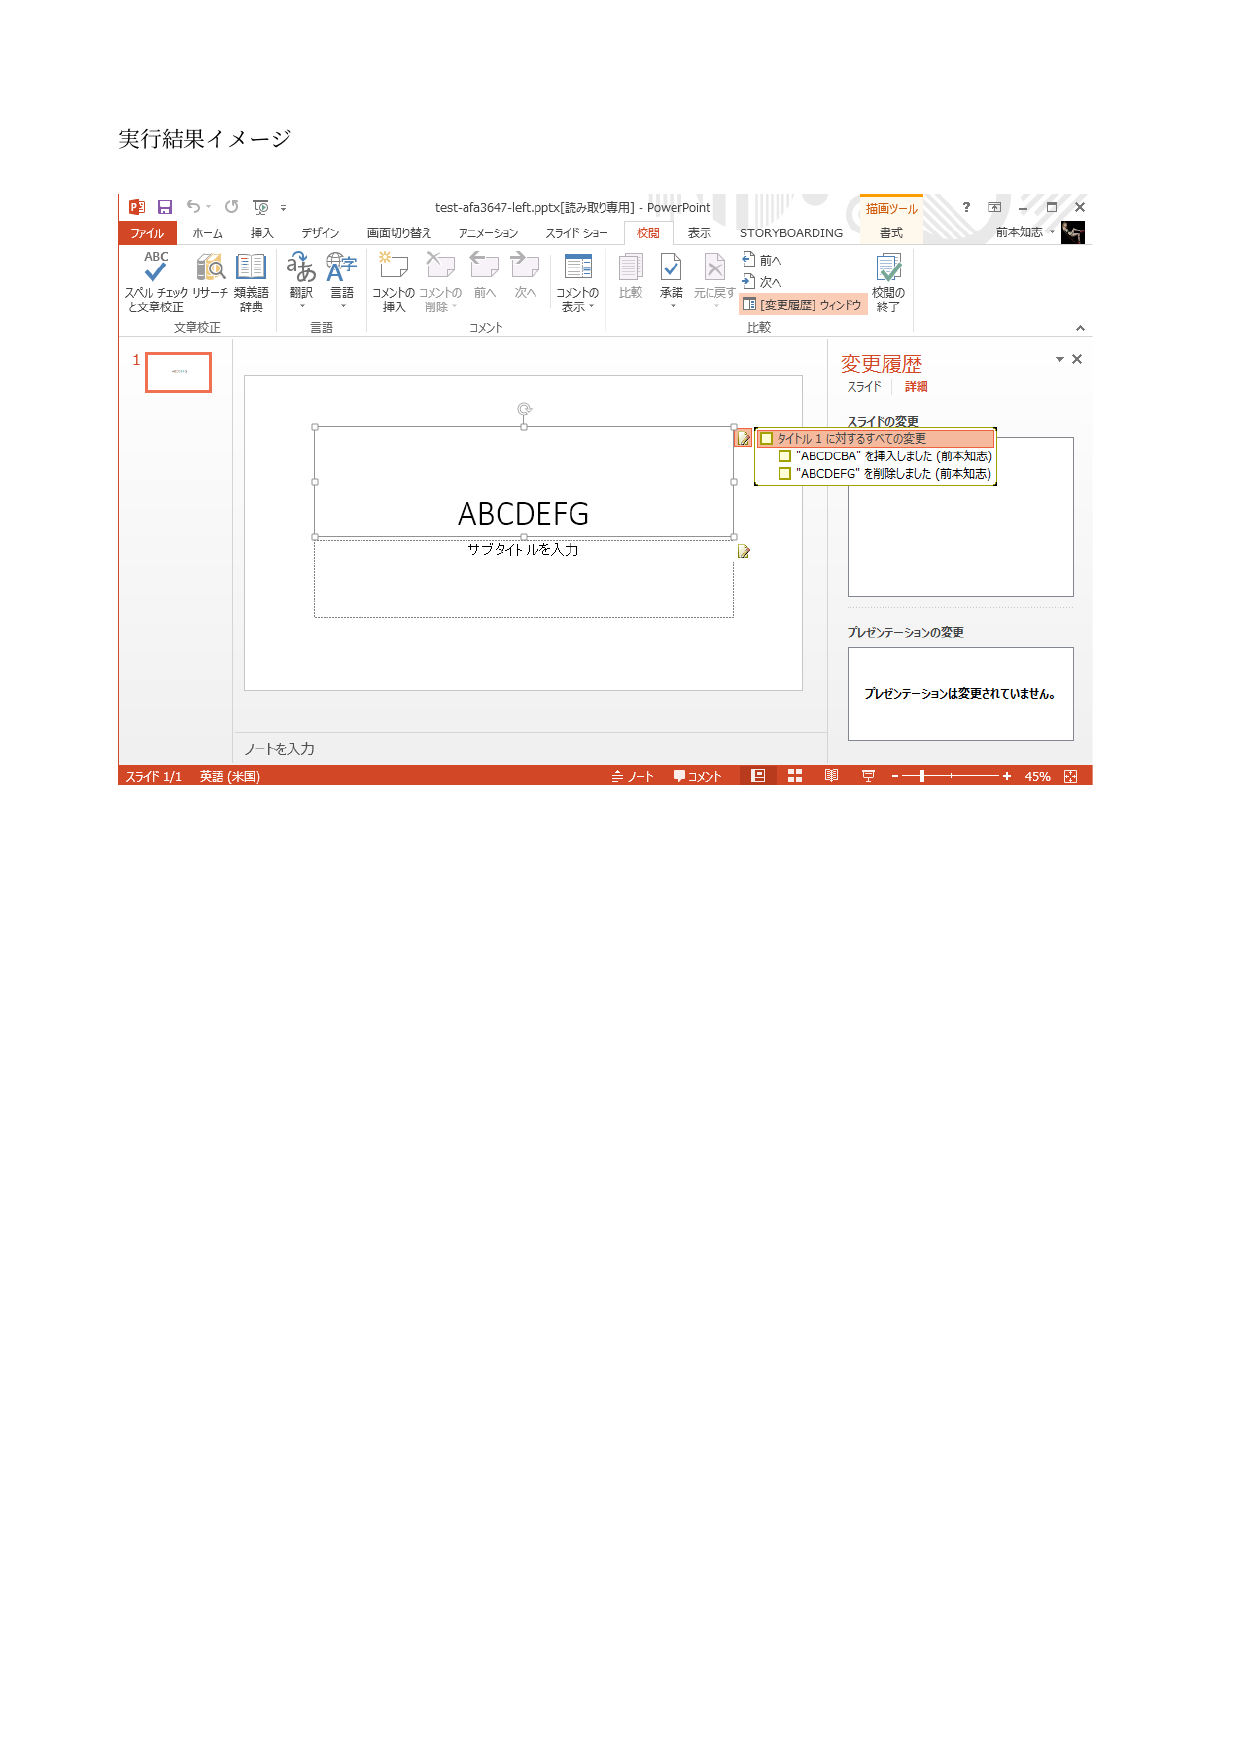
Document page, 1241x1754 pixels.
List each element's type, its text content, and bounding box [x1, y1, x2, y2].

text 実行結果イメージ [118, 119, 1093, 157]
picture [118, 194, 1093, 785]
